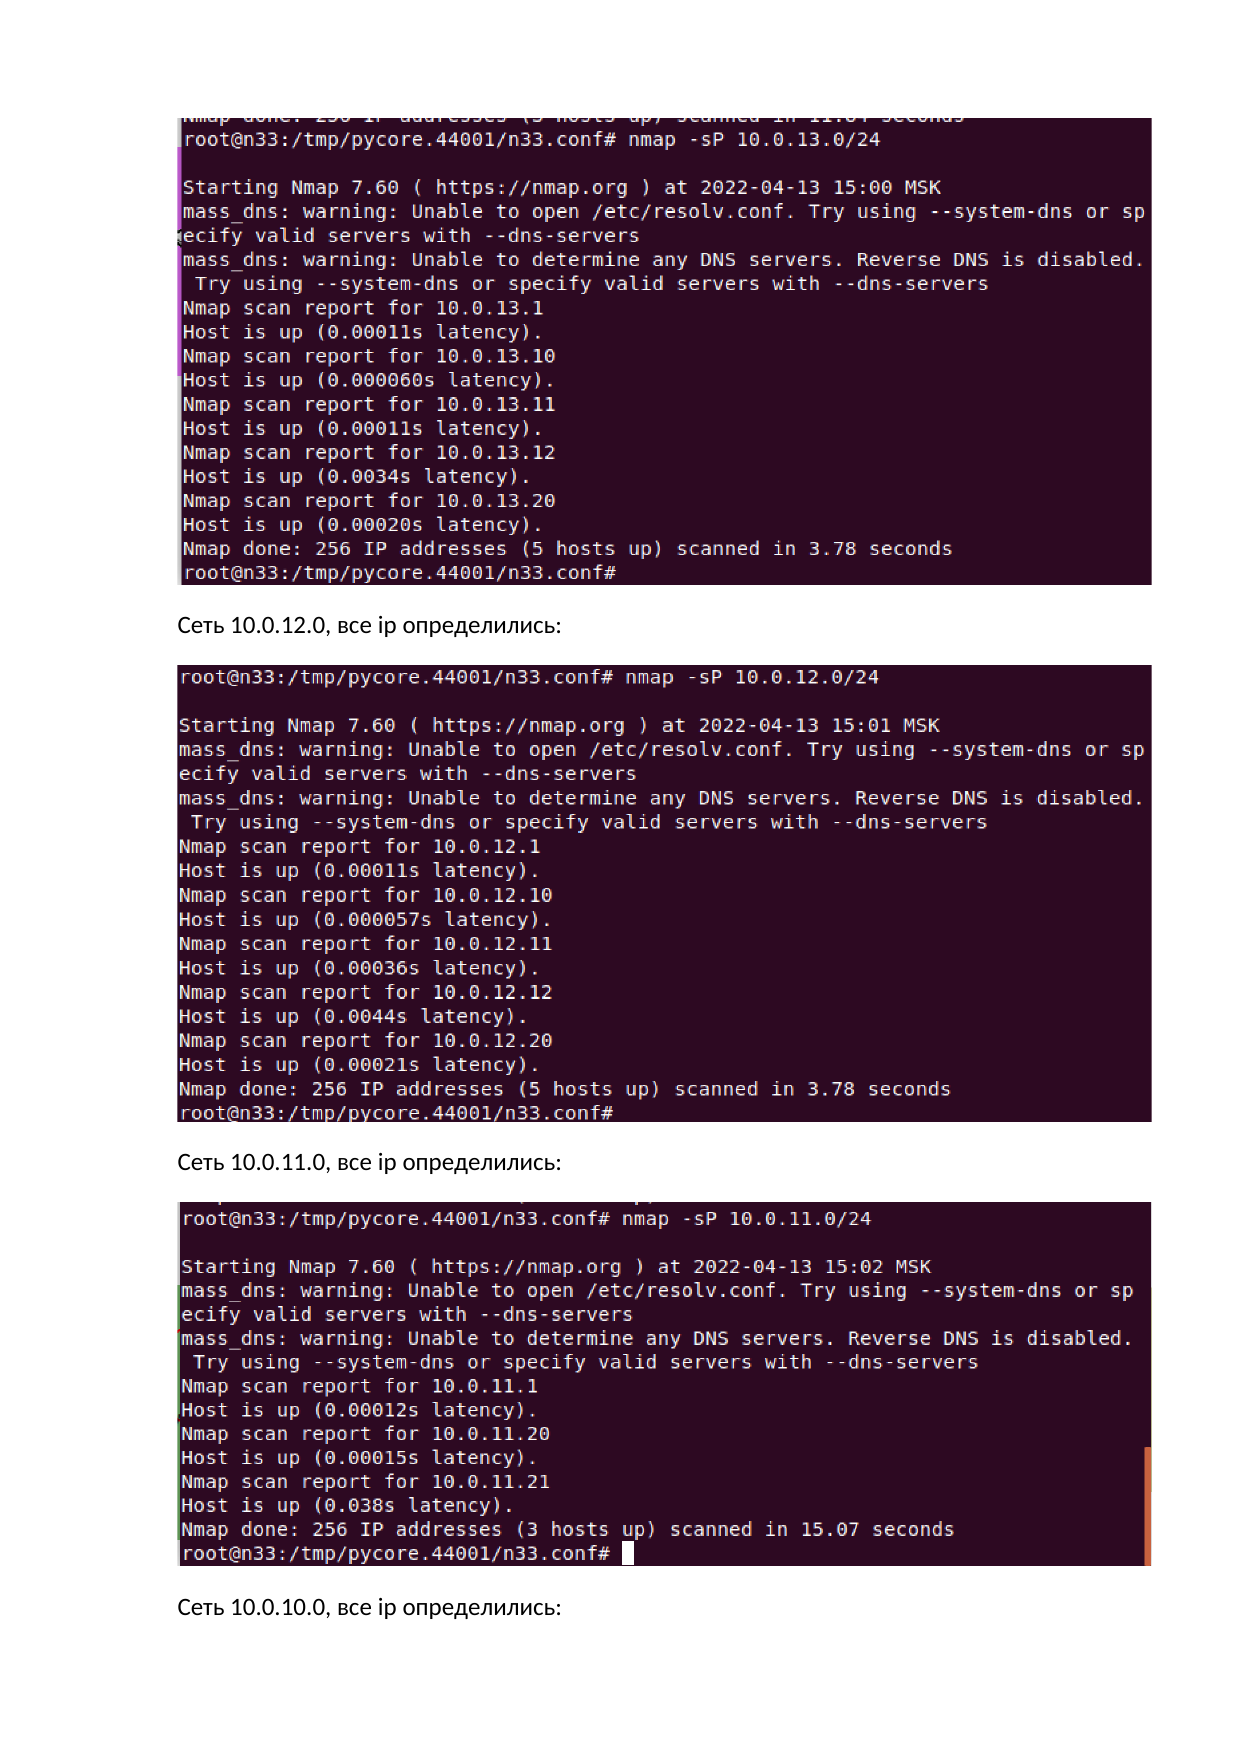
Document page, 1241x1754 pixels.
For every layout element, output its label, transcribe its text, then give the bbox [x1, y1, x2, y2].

text Сеть 10.0.12.0, все ip определились: [177, 610, 1152, 640]
picture [177, 1202, 1152, 1566]
text Сеть 10.0.11.0, все ip определились: [177, 1146, 1152, 1177]
text Сеть 10.0.10.0, все ip определились: [177, 1591, 1152, 1621]
picture [177, 665, 1152, 1122]
picture [177, 118, 1152, 585]
